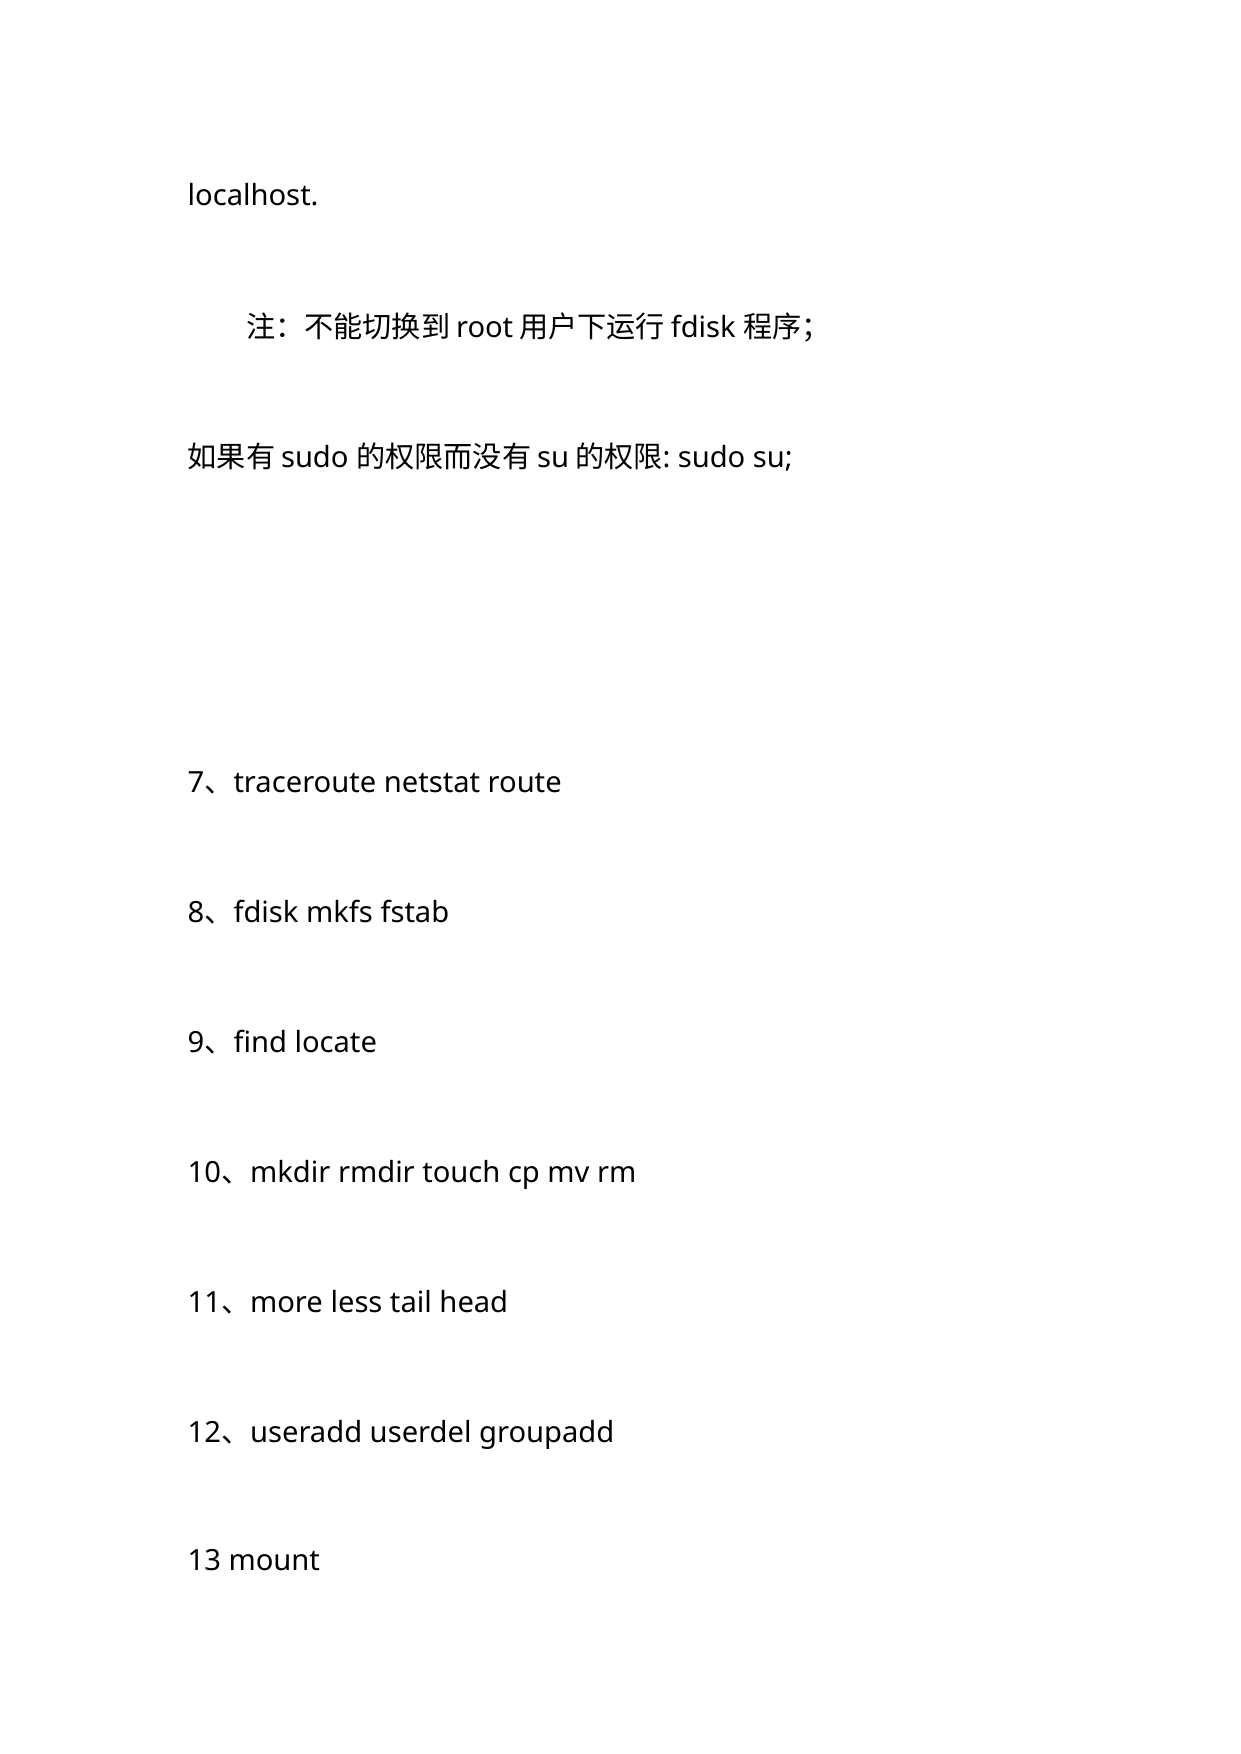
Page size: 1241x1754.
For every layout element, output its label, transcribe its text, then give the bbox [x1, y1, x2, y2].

text 12、useradd userdel groupadd [187, 1397, 1053, 1462]
text 7、traceroute netstat route [187, 747, 1053, 812]
text 如果有sudo 的权限而没有su的权限: sudo su; [187, 422, 1053, 487]
text 注：不能切换到root用户下运行fdisk 程序； [187, 292, 1053, 357]
text 13 mount [187, 1527, 1053, 1592]
text 10、mkdir rmdir touch cp mv rm [187, 1137, 1053, 1202]
text 9、find locate [187, 1007, 1053, 1072]
text 11、more less tail head [187, 1267, 1053, 1332]
text 8、fdisk mkfs fstab [187, 877, 1053, 942]
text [187, 162, 1053, 227]
